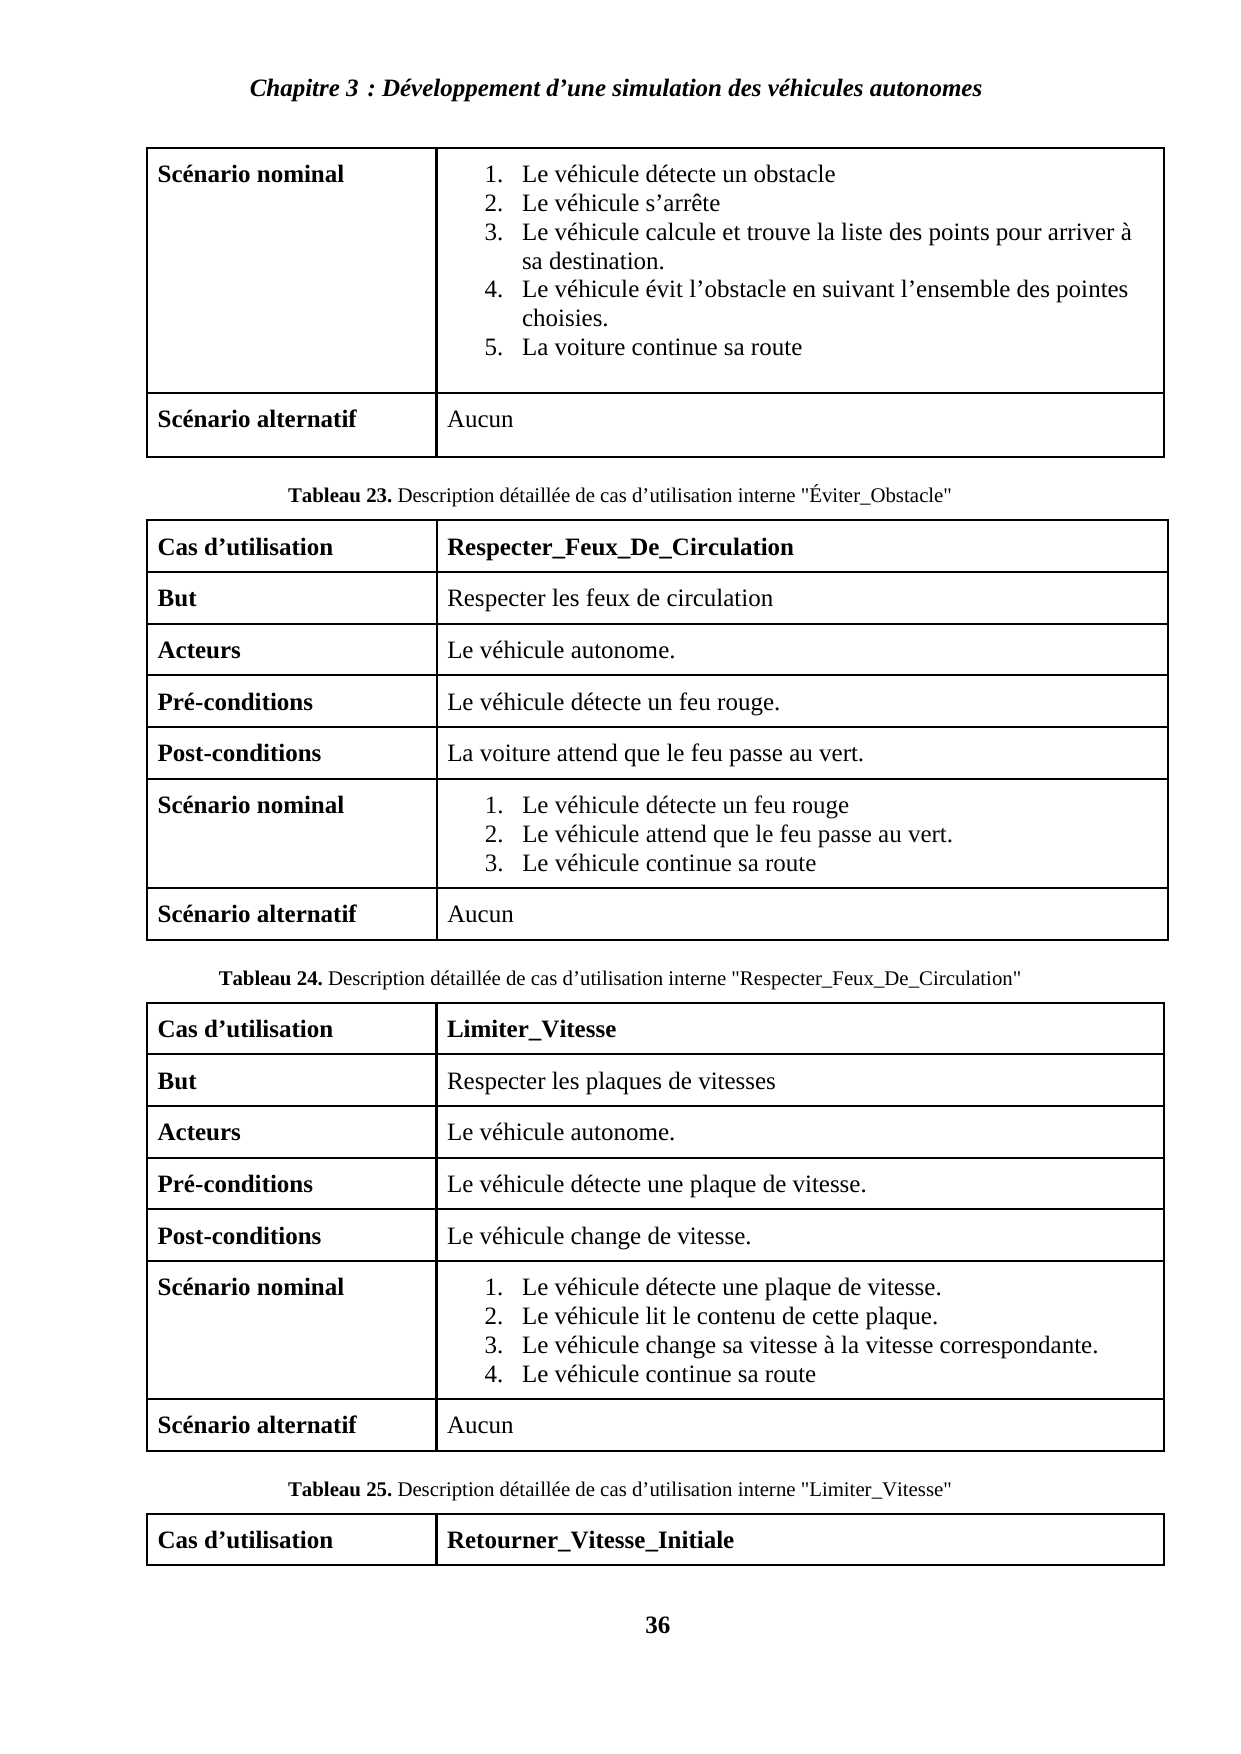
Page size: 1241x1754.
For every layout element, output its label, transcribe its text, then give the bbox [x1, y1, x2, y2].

table_cell Scénario nominal [148, 780, 436, 887]
table_cell La voiture attend que le feu passe au vert. [438, 728, 1167, 778]
table_header Retourner_Vitesse_Initiale [438, 1515, 1163, 1564]
table_header Cas d’utilisation [148, 1515, 435, 1564]
table_cell Le véhicule détecte un feu rouge Le véhicule attend que le feu passe au vert. Le véhicule continue sa route [438, 780, 1167, 887]
text Tableau 24. Description détaillée de cas d’utilisation interne "Respecter_Feux_De_Circulation" [147, 966, 1093, 989]
table_cell Acteurs [148, 625, 436, 674]
table_cell Scénario alternatif [148, 1400, 435, 1449]
table_cell Pré-conditions [148, 1159, 435, 1208]
table_cell Pré-conditions [148, 676, 436, 726]
table_cell Aucun [438, 394, 1163, 456]
table_cell Aucun [438, 1400, 1163, 1449]
table_header Cas d’utilisation [148, 521, 436, 571]
table_cell Post-conditions [148, 1210, 435, 1260]
table_cell Respecter les feux de circulation [438, 573, 1167, 623]
table_cell But [148, 1055, 435, 1105]
table_cell Le véhicule détecte une plaque de vitesse. [438, 1159, 1163, 1208]
table_cell Le véhicule détecte un feu rouge. [438, 676, 1167, 726]
table_cell Le véhicule détecte un obstacle Le véhicule s’arrête Le véhicule calcule et trouve la liste des points pour arriver à sa destination. Le véhicule évit l’obstacle en suivant l’ensemble des pointes choisies. La voiture continue sa route [438, 149, 1163, 392]
table_cell Scénario alternatif [148, 889, 436, 938]
table_header Limiter_Vitesse [438, 1004, 1163, 1053]
table_cell Acteurs [148, 1107, 435, 1157]
table_cell Scénario alternatif [148, 394, 435, 456]
table_cell Post-conditions [148, 728, 436, 778]
table_cell Scénario nominal [148, 149, 435, 392]
table_cell Le véhicule détecte une plaque de vitesse. Le véhicule lit le contenu de cette plaque. Le véhicule change sa vitesse à la vitesse correspondante. Le véhicule continue sa route [438, 1262, 1163, 1398]
table_cell Le véhicule autonome. [438, 1107, 1163, 1157]
table_cell Le véhicule change de vitesse. [438, 1210, 1163, 1260]
table_cell Respecter les plaques de vitesses [438, 1055, 1163, 1105]
text Tableau 23. Description détaillée de cas d’utilisation interne "Éviter_Obstacle" [147, 483, 1093, 507]
table_header Respecter_Feux_De_Circulation [438, 521, 1167, 571]
table_cell But [148, 573, 436, 623]
table_cell Aucun [438, 889, 1167, 938]
table_header Cas d’utilisation [148, 1004, 435, 1053]
table_cell Le véhicule autonome. [438, 625, 1167, 674]
text Tableau 25. Description détaillée de cas d’utilisation interne "Limiter_Vitesse" [147, 1477, 1093, 1501]
table_cell Scénario nominal [148, 1262, 435, 1398]
